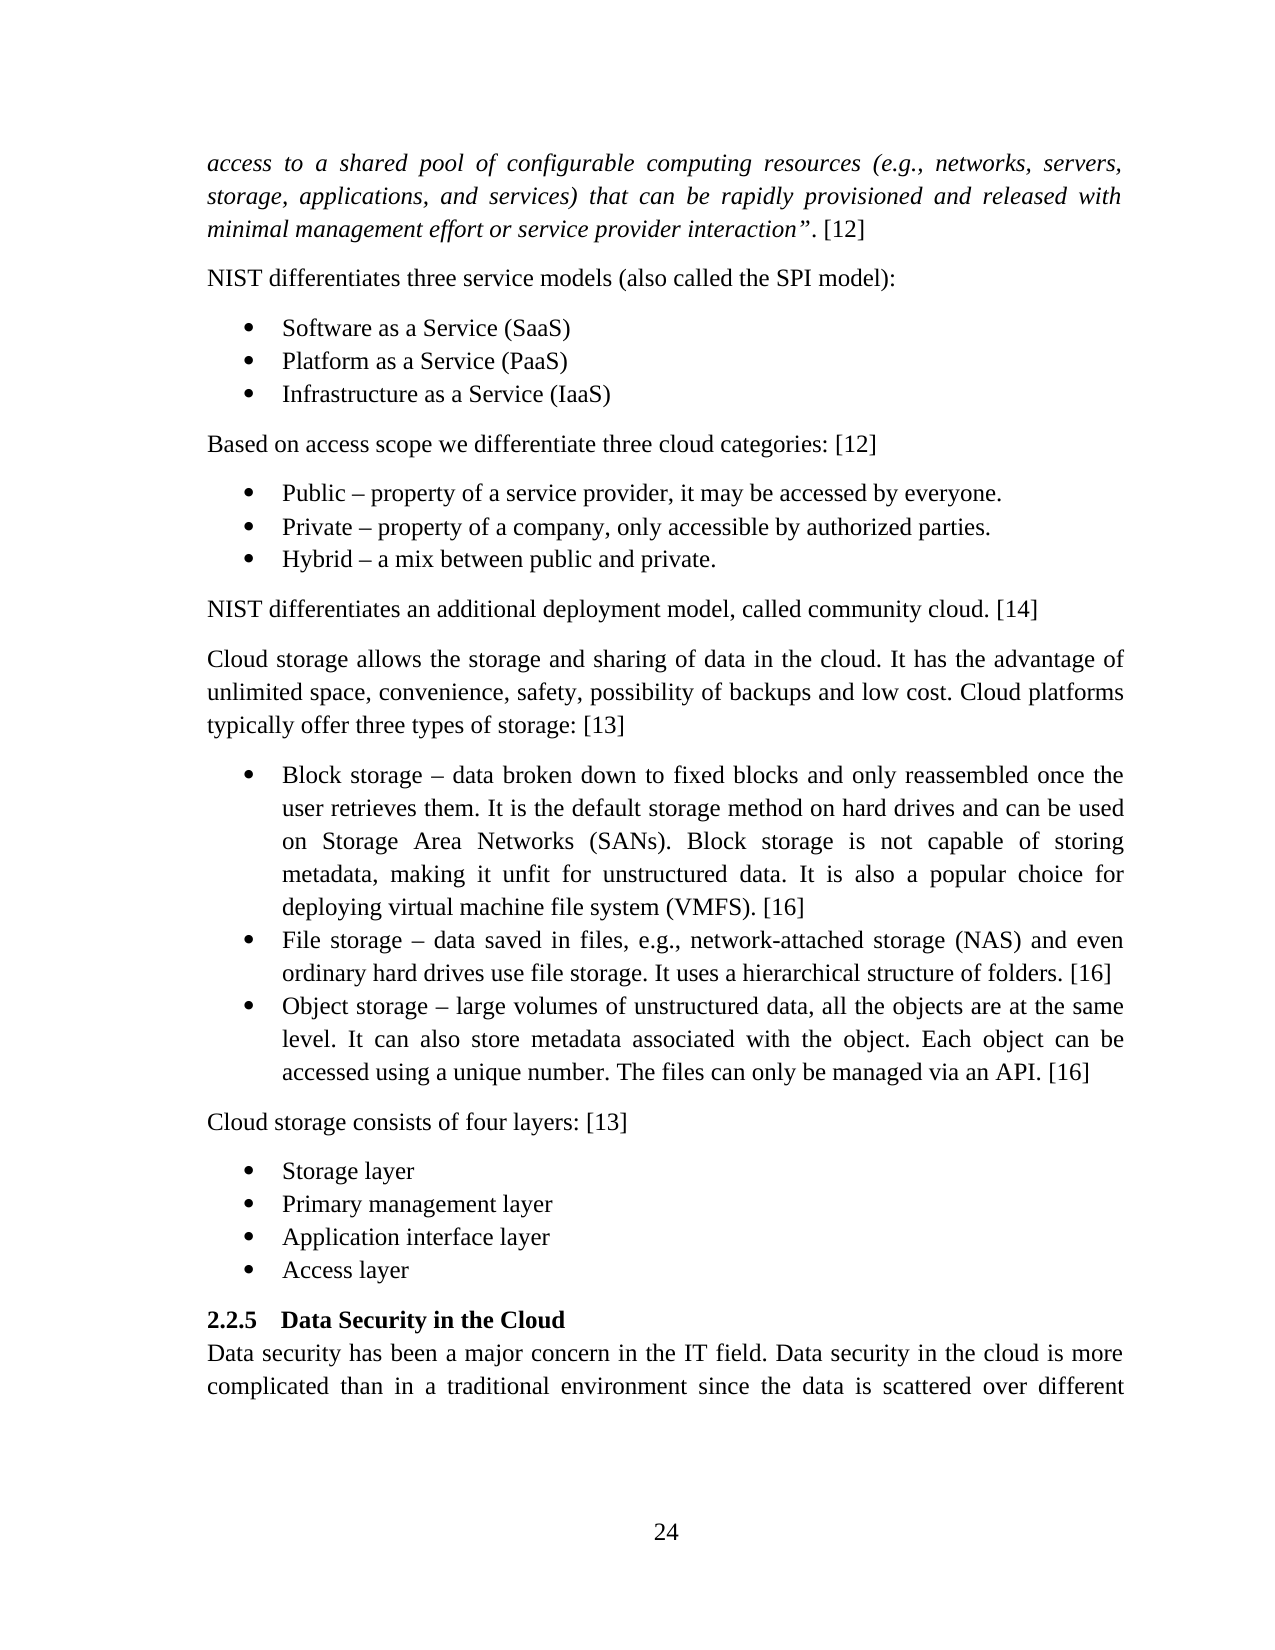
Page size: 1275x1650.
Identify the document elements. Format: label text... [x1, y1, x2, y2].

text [207, 1338, 1125, 1400]
text NIST differentiates an additional deployment model, called community cloud. [207, 594, 1125, 623]
list Object storage – large volumes of unstructured data, all the objects are at the same level. It can also store metadata associated with the object. Each object can be accessed using a unique number. The files can only be managed via an API. [244, 991, 1125, 1086]
list Storage layer [244, 1156, 1125, 1185]
list Application interface layer [244, 1222, 1125, 1251]
list File storage – data saved in files, e.g., network-attached storage (NAS) and even ordinary hard drives use file storage. It uses a hierarchical structure of folders. [244, 925, 1125, 987]
list Infrastructure as a Service (IaaS) [244, 379, 1125, 408]
list Platform as a Service (PaaS) [244, 346, 1125, 375]
list Software as a Service (SaaS) [244, 313, 1125, 342]
text Cloud storage consists of four layers: [207, 1107, 1125, 1135]
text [207, 148, 1125, 242]
list Private – property of a company, only accessible by authorized parties. [244, 512, 1125, 540]
list Block storage – data broken down to fixed blocks and only reassembled once the user retrieves them. It is the default storage method on hard drives and can be used on Storage Area Networks (SANs). Block storage is not capable of storing metadata, making it unfit for unstructured data. It is also a popular choice for deploying virtual machine file system (VMFS). [244, 760, 1125, 921]
list Primary management layer [244, 1189, 1125, 1218]
text Cloud storage allows the storage and sharing of data in the cloud. It has the advantage of unlimited space, convenience, safety, possibility of backups and low cost. Cloud platforms typically offer three types of storage: [207, 644, 1125, 739]
text Based on access scope we differentiate three cloud categories: [207, 429, 1125, 458]
text NIST differentiates three service models (also called the SPI model): [207, 263, 1125, 292]
list Access layer [244, 1255, 1125, 1284]
subtitle Data Security in the Cloud [207, 1305, 1125, 1334]
list Public – property of a service provider, it may be accessed by everyone. [244, 478, 1125, 507]
list Hybrid – a mix between public and private. [244, 544, 1125, 573]
